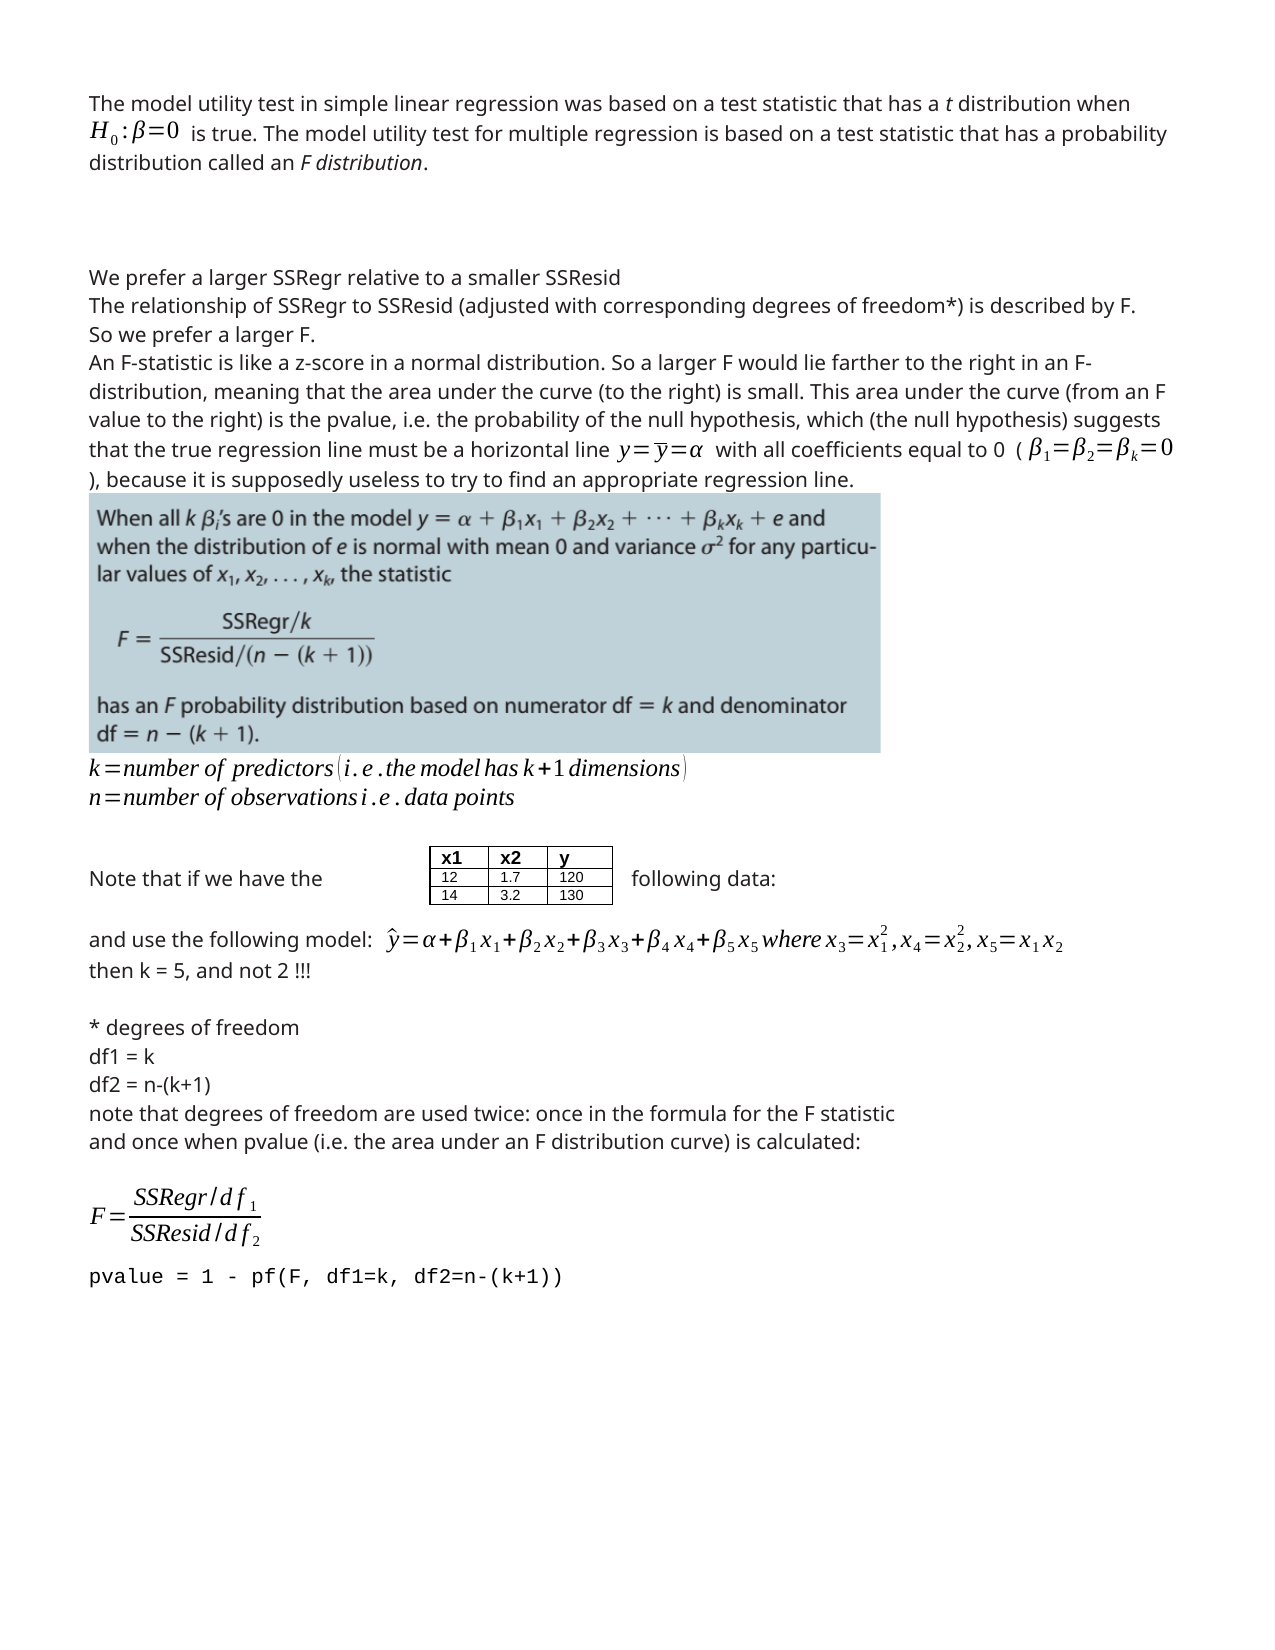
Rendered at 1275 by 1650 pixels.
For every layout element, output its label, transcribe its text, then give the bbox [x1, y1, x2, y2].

table_cell 120 [548, 869, 612, 886]
text Note that if we have the following data: [613, 864, 1181, 892]
text An F-statistic is like a z-score in a normal distribution. So a larger F would lie farther to the right in an F-distribution, meaning that the area under the curve (to the right) is small. This area under the curve (from an F value to the right) is the pvalue, i.e. the probability of the null hypothesis, which (the null hypothesis) suggests that the true regression line must be a horizontal line with all coefficients equal to 0 ( ), because it is supposedly useless to try to find an appropriate regression line. [89, 348, 1181, 493]
text The model utility test in simple linear regression was based on a test statistic that has a t distribution when is true. The model utility test for multiple regression is based on a test statistic that has a probability distribution called an F distribution. [89, 89, 1181, 177]
text * degrees of freedom [89, 1013, 1181, 1042]
text note that degrees of freedom are used twice: once in the formula for the F statistic [89, 1099, 1181, 1127]
table_cell 3.2 [489, 887, 547, 904]
table_header y [548, 847, 612, 868]
text Note that if we have the following data: [89, 864, 429, 892]
table_cell 1.7 [489, 869, 547, 886]
text So we prefer a larger F. [89, 320, 1181, 348]
text and once when pvalue (i.e. the area under an F distribution curve) is calculated: [89, 1127, 1181, 1156]
table_header x2 [489, 847, 547, 868]
text and use the following model: [89, 921, 1181, 956]
text df2 = n-(k+1) [89, 1070, 1181, 1099]
text We prefer a larger SSRegr relative to a smaller SSResid [89, 263, 1181, 292]
table_cell 12 [431, 869, 488, 886]
text df1 = k [89, 1042, 1181, 1070]
picture [88, 493, 881, 753]
text The relationship of SSRegr to SSResid (adjusted with corresponding degrees of freedom*) is described by F. [89, 292, 1181, 320]
table_header x1 [431, 847, 488, 868]
text then k = 5, and not 2 !!! [89, 956, 1181, 984]
table_cell 130 [548, 887, 612, 904]
text pvalue = 1 - pf(F, df1=k, df2=n-(k+1)) [89, 1266, 1181, 1290]
table_cell 14 [431, 887, 488, 904]
